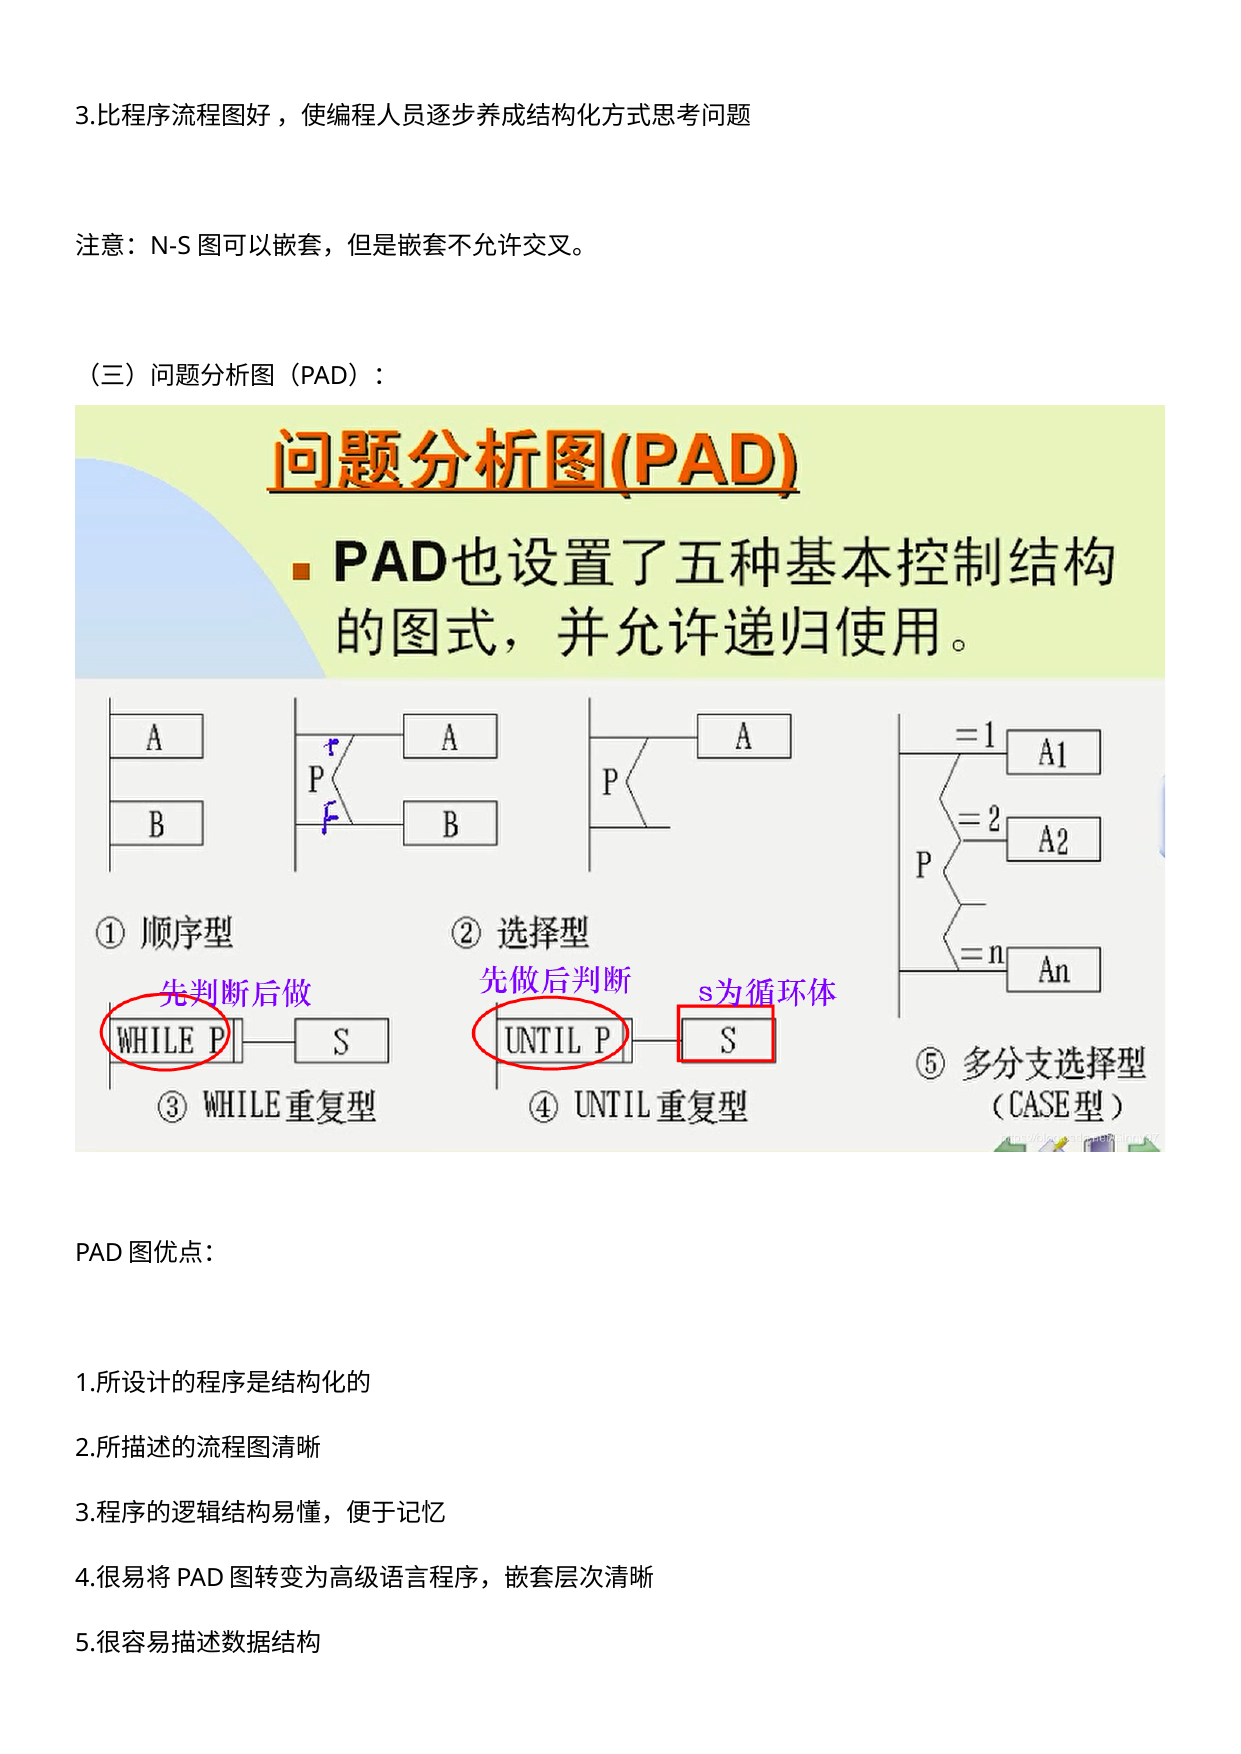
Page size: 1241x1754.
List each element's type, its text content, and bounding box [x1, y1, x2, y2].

text PAD图优点： [75, 1218, 1165, 1283]
text （三）问题分析图（PAD）： [75, 341, 1165, 405]
text 3.程序的逻辑结构易懂，便于记忆 [75, 1478, 1165, 1543]
text 2.所描述的流程图清晰 [75, 1413, 1165, 1478]
text 注意：N-S 图可以嵌套，但是嵌套不允许交叉。 [75, 211, 1165, 276]
text 4.很易将PAD图转变为高级语言程序，嵌套层次清晰 [75, 1543, 1165, 1608]
text 3.比程序流程图好 ，使编程人员逐步养成结构化方式思考问题 [75, 81, 1165, 146]
text 1.所设计的程序是结构化的 [75, 1348, 1165, 1413]
picture [75, 405, 1166, 1152]
text 5.很容易描述数据结构 [75, 1608, 1165, 1673]
